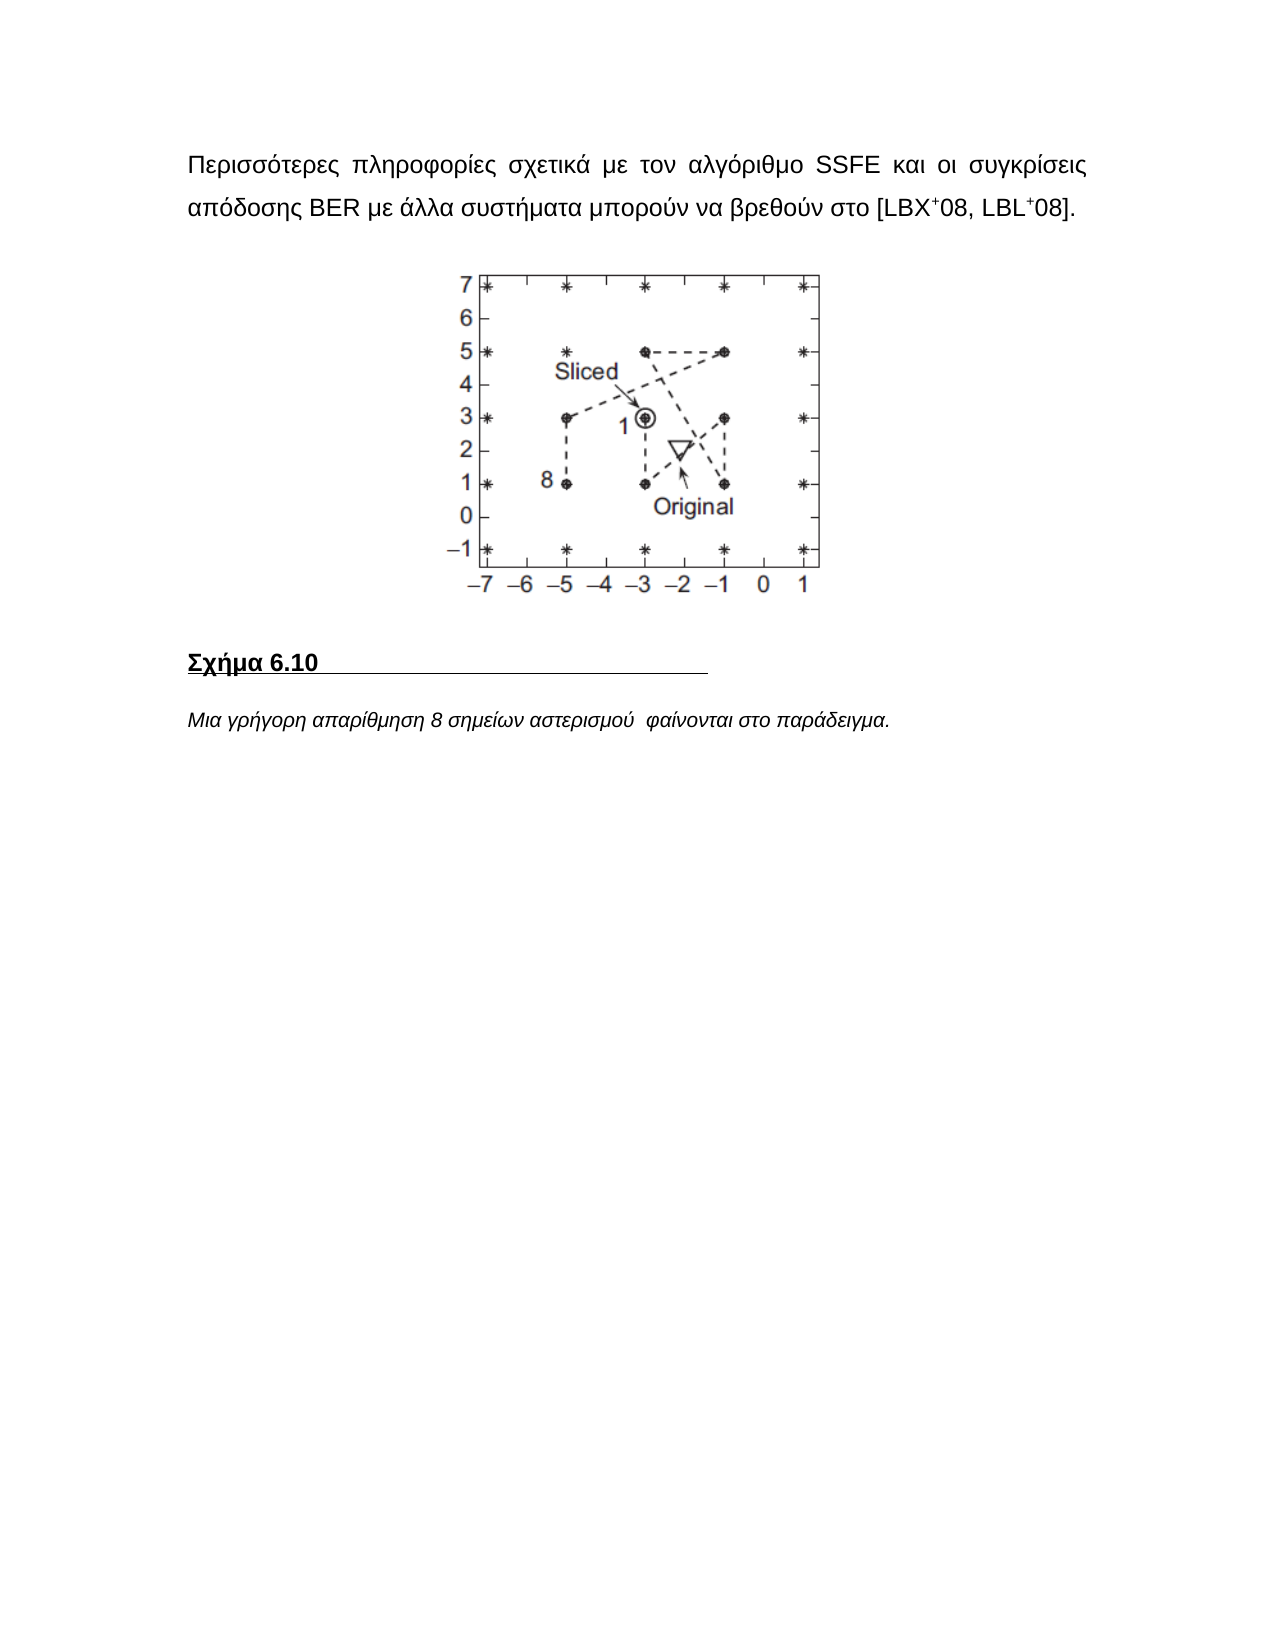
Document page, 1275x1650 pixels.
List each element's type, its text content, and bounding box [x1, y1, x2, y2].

text Σχήμα 6.10 [187, 648, 1087, 677]
text Μια γρήγορη απαρίθμηση 8 σημείων αστερισμού φαίνονται στο παράδειγμα. [187, 708, 1087, 732]
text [187, 150, 1087, 222]
